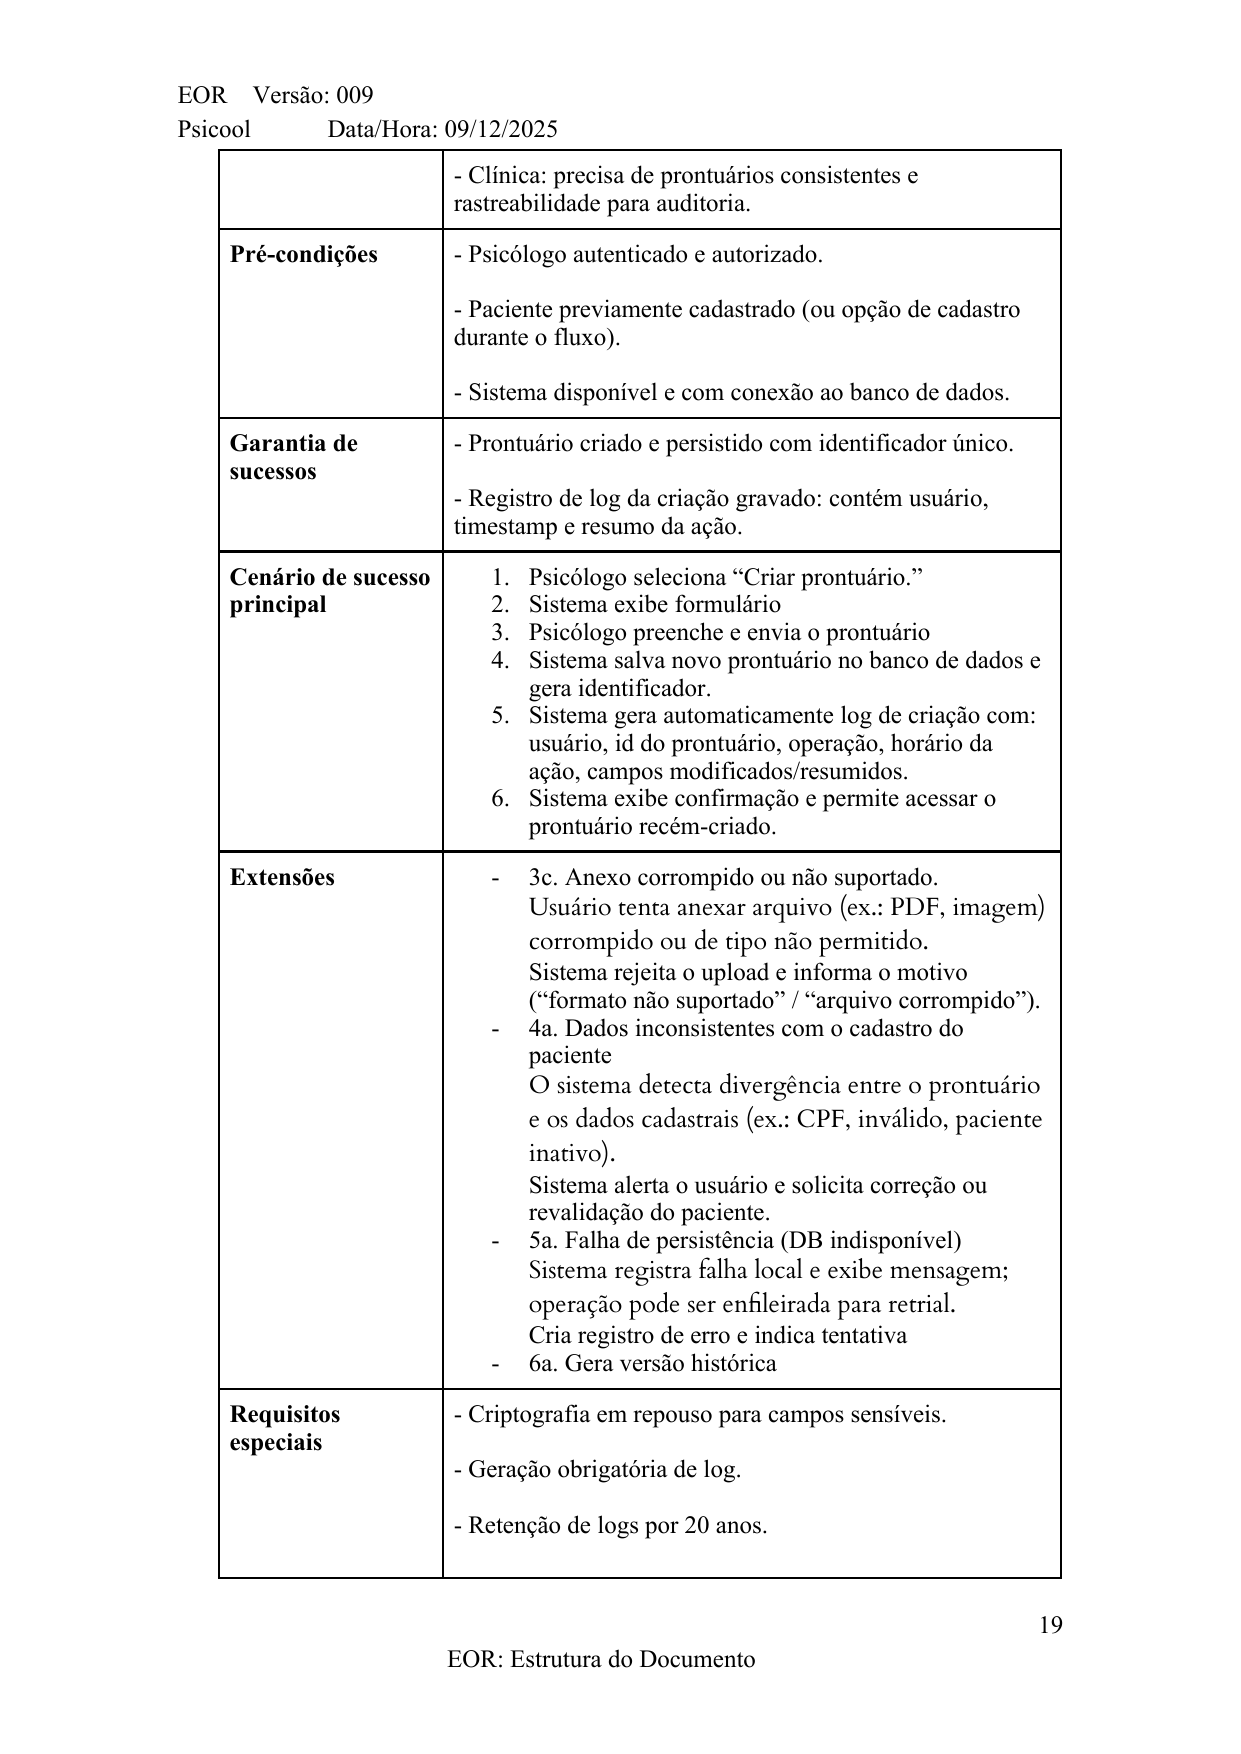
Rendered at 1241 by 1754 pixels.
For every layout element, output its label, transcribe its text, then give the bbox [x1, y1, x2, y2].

table_cell Cenário de sucesso principal [220, 553, 442, 850]
table_cell Garantia de sucessos [220, 419, 442, 550]
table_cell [220, 151, 442, 227]
table_cell Psicólogo seleciona “Criar prontuário.” Sistema exibe formulário Psicólogo preenche e envia o prontuário Sistema salva novo prontuário no banco de dados e gera identificador. Sistema gera automaticamente log de criação com: usuário, id do prontuário, operação, horário da ação, campos modificados/resumidos. Sistema exibe confirmação e permite acessar o prontuário recém-criado. [444, 553, 1060, 850]
table_cell 3c. Anexo corrompido ou não suportado. Usuário tenta anexar arquivo (ex.: PDF, imagem) corrompido ou de tipo não permitido. Sistema rejeita o upload e informa o motivo (“formato não suportado” / “arquivo corrompido”). 4a. Dados inconsistentes com o cadastro do paciente O sistema detecta divergência entre o prontuário e os dados cadastrais (ex.: CPF, inválido, paciente inativo). Sistema alerta o usuário e solicita correção ou revalidação do paciente. 5a. Falha de persistência (DB indisponível) Sistema registra falha local e exibe mensagem; operação pode ser enfileirada para retrial. Cria registro de erro e indica tentativa 6a. Gera versão histórica [444, 853, 1060, 1387]
table_cell - Psicólogo autenticado e autorizado. - Paciente previamente cadastrado (ou opção de cadastro durante o fluxo). - Sistema disponível e com conexão ao banco de dados. [444, 230, 1060, 417]
table_cell Pré-condições [220, 230, 442, 417]
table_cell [220, 1390, 442, 1577]
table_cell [444, 151, 1060, 227]
table_cell Extensões [220, 853, 442, 1387]
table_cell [444, 1390, 1060, 1577]
table_cell - Prontuário criado e persistido com identificador único. - Registro de log da criação gravado: contém usuário, timestamp e resumo da ação. [444, 419, 1060, 550]
